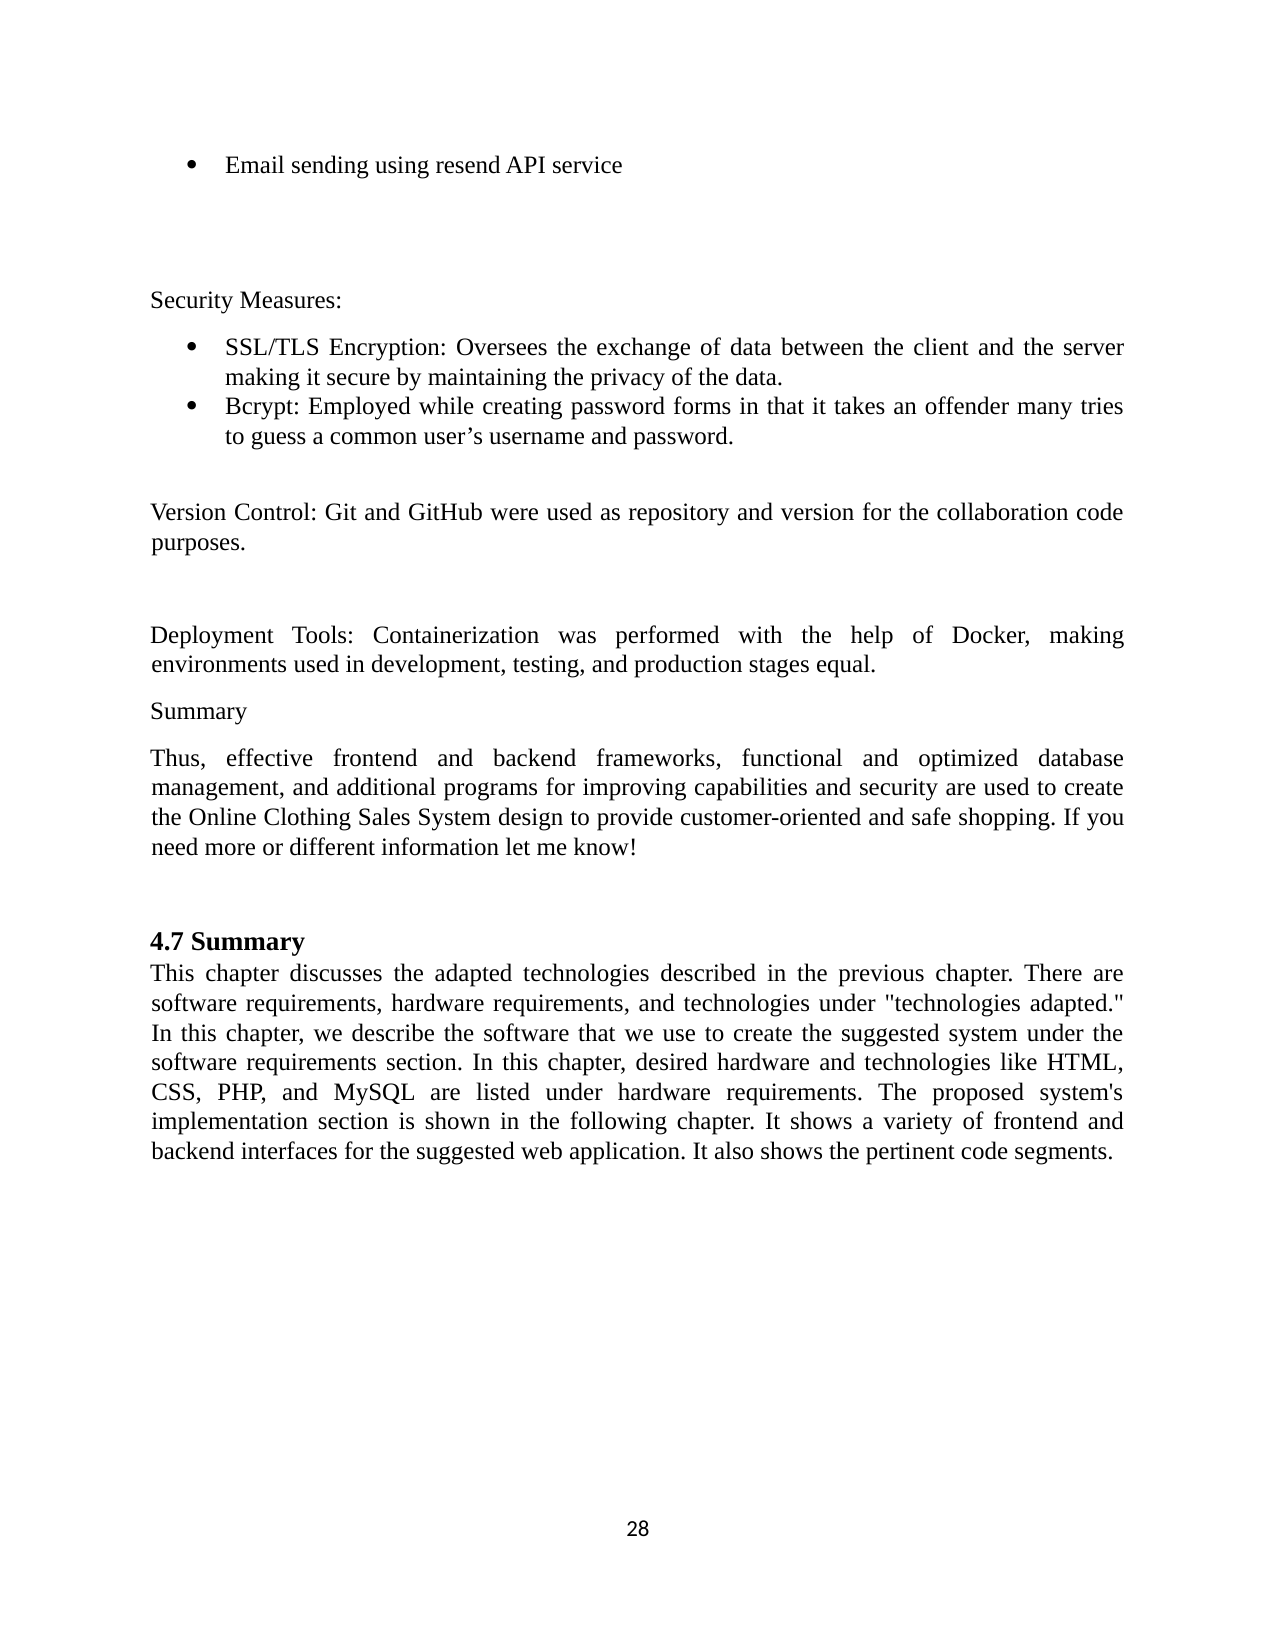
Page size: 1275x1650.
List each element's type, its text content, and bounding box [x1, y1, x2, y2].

text Security Measures: [150, 285, 1125, 314]
list SSL/TLS Encryption: Oversees the exchange of data between the client and the server making it secure by maintaining the privacy of the data. [187, 332, 1125, 390]
text Summary [150, 696, 1125, 725]
subtitle 4.7 Summary [150, 925, 1130, 956]
list Email sending using resend API service [187, 150, 1125, 179]
text Thus, effective frontend and backend frameworks, functional and optimized database management, and additional programs for improving capabilities and security are used to create the Online Clothing Sales System design to provide customer-oriented and safe shopping. If you need more or different information let me know! [150, 743, 1125, 860]
list Bcrypt: Employed while creating password forms in that it takes an offender many tries to guess a common user’s username and password. [187, 391, 1125, 449]
text Version Control: Git and GitHub were used as repository and version for the collaboration code purposes. [150, 497, 1125, 555]
text Deployment Tools: Containerization was performed with the help of Docker, making environments used in development, testing, and production stages equal. [150, 620, 1125, 678]
text This chapter discusses the adapted technologies described in the previous chapter. There are software requirements, hardware requirements, and technologies under "technologies adapted." In this chapter, we describe the software that we use to create the suggested system under the software requirements section. In this chapter, desired hardware and technologies like HTML, CSS, PHP, and MySQL are listed under hardware requirements. The proposed system's implementation section is shown in the following chapter. It shows a variety of frontend and backend interfaces for the suggested web application. It also shows the pertinent code segments. [150, 958, 1125, 1165]
